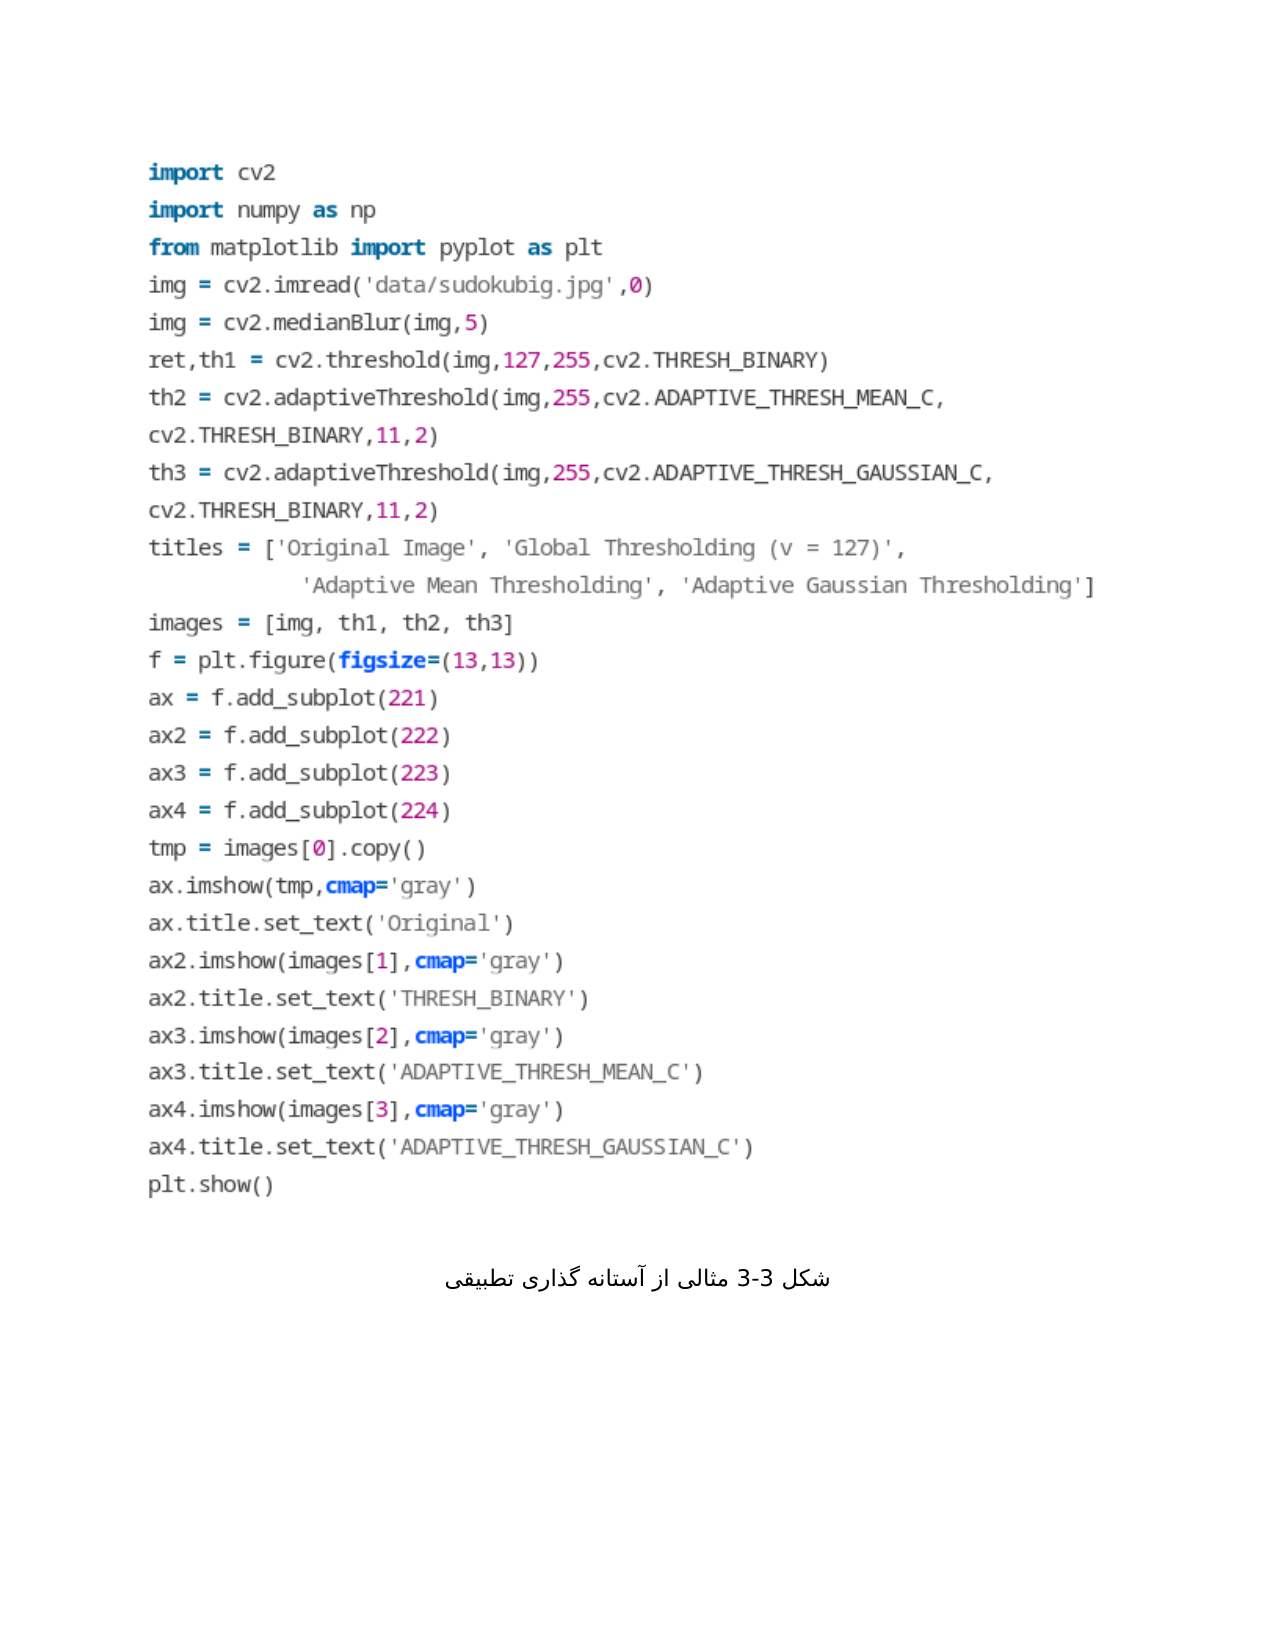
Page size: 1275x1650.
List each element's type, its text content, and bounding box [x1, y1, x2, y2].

text شکل 3-3 مثالی از آستانه گذاری تطبیقی [150, 1266, 1125, 1292]
